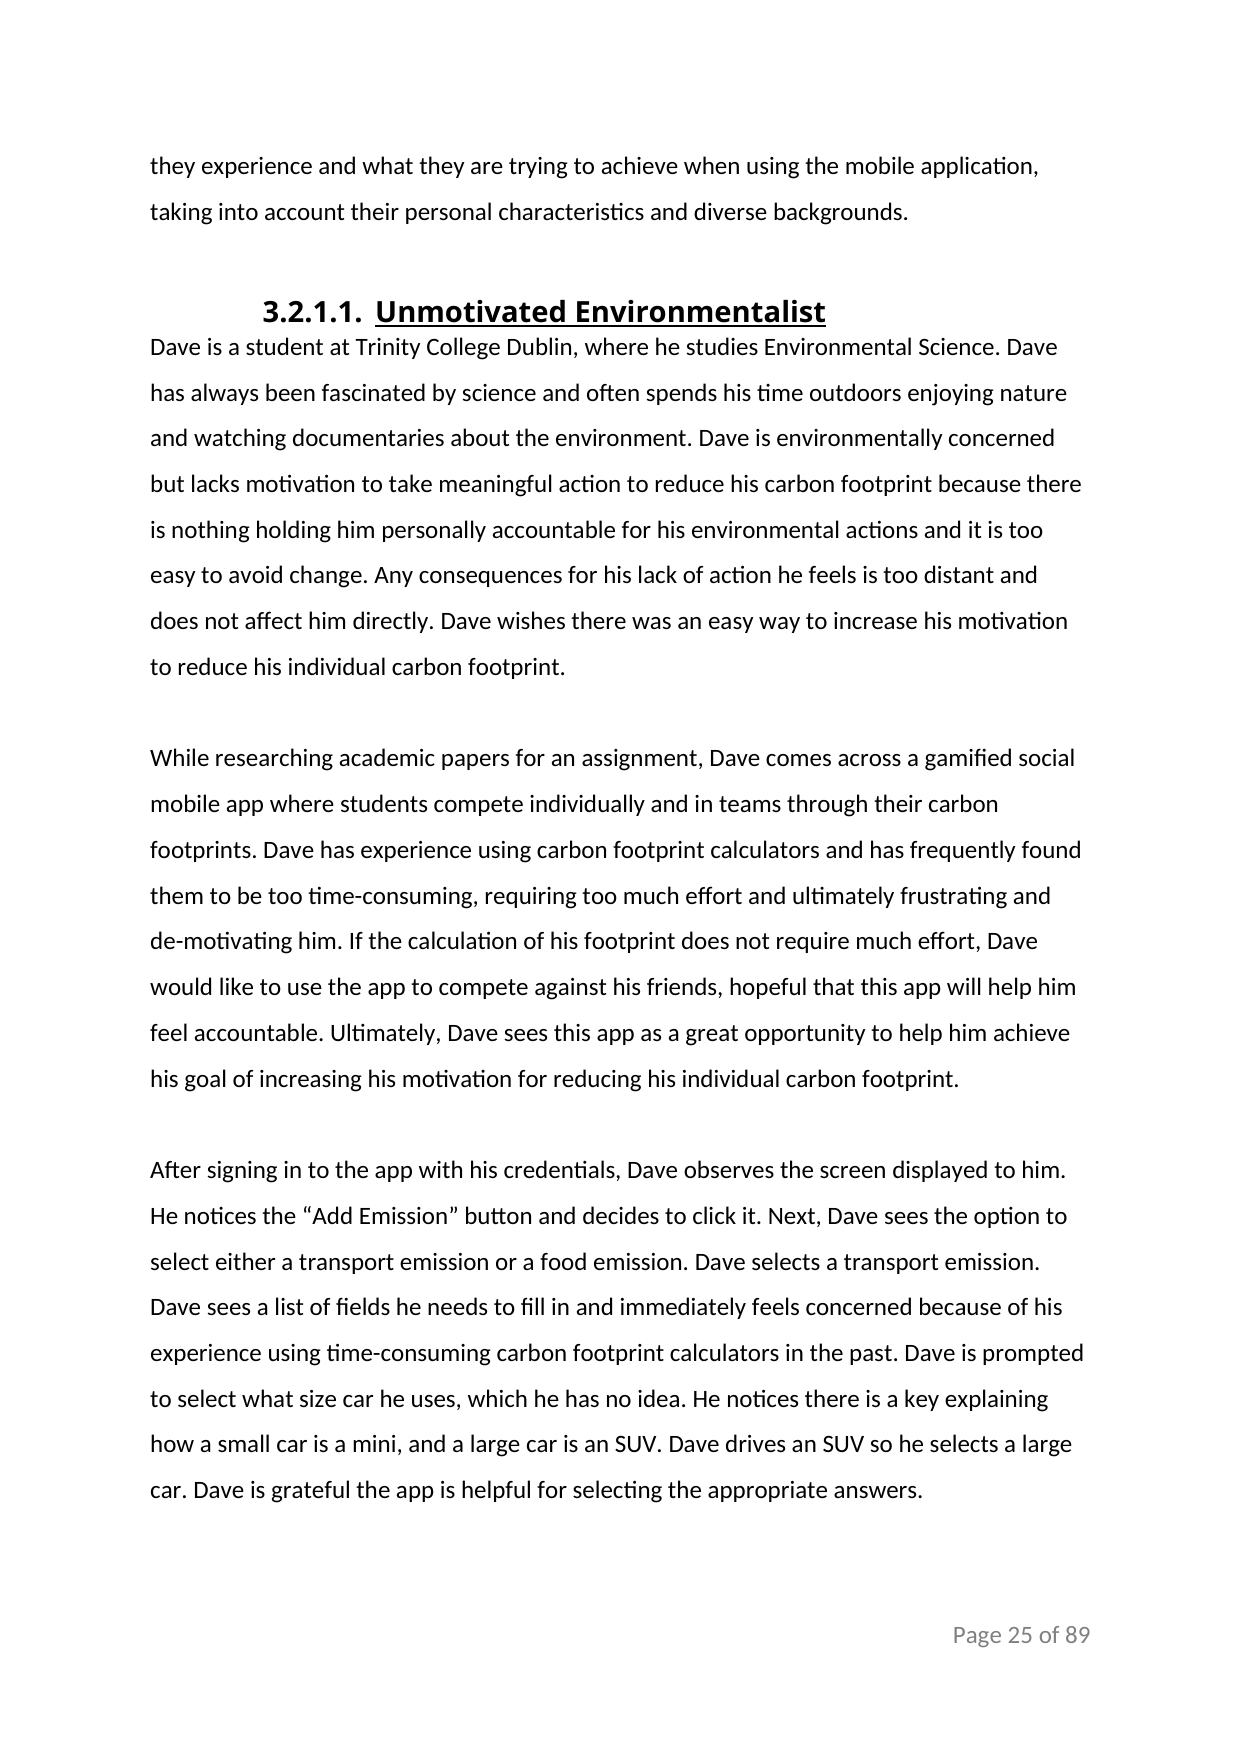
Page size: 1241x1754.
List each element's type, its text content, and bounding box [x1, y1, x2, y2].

subtitle Unmotivated Environmentalist [262, 291, 1090, 331]
text Dave is a student at Trinity College Dublin, where he studies Environmental Science. Dave has always been fascinated by science and often spends his time outdoors enjoying nature and watching documentaries about the environment. Dave is environmentally concerned but lacks motivation to take meaningful action to reduce his carbon footprint because there is nothing holding him personally accountable for his environmental actions and it is too easy to avoid change. Any consequences for his lack of action he feels is too distant and does not affect him directly. Dave wishes there was an easy way to increase his motivation to reduce his individual carbon footprint. [150, 331, 1090, 682]
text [150, 150, 1090, 226]
text After signing in to the app with his credentials, Dave observes the screen displayed to him. He notices the “Add Emission” button and decides to click it. Next, Dave sees the option to select either a transport emission or a food emission. Dave selects a transport emission. Dave sees a list of fields he needs to fill in and immediately feels concerned because of his experience using time-consuming carbon footprint calculators in the past. Dave is prompted to select what size car he uses, which he has no idea. He notices there is a key explaining how a small car is a mini, and a large car is an SUV. Dave drives an SUV so he selects a large car. Dave is grateful the app is helpful for selecting the appropriate answers. [150, 1154, 1090, 1505]
text While researching academic papers for an assignment, Dave comes across a gamified social mobile app where students compete individually and in teams through their carbon footprints. Dave has experience using carbon footprint calculators and has frequently found them to be too time-consuming, requiring too much effort and ultimately frustrating and de-motivating him. If the calculation of his footprint does not require much effort, Dave would like to use the app to compete against his friends, hopeful that this app will help him feel accountable. Ultimately, Dave sees this app as a great opportunity to help him achieve his goal of increasing his motivation for reducing his individual carbon footprint. [150, 743, 1090, 1093]
